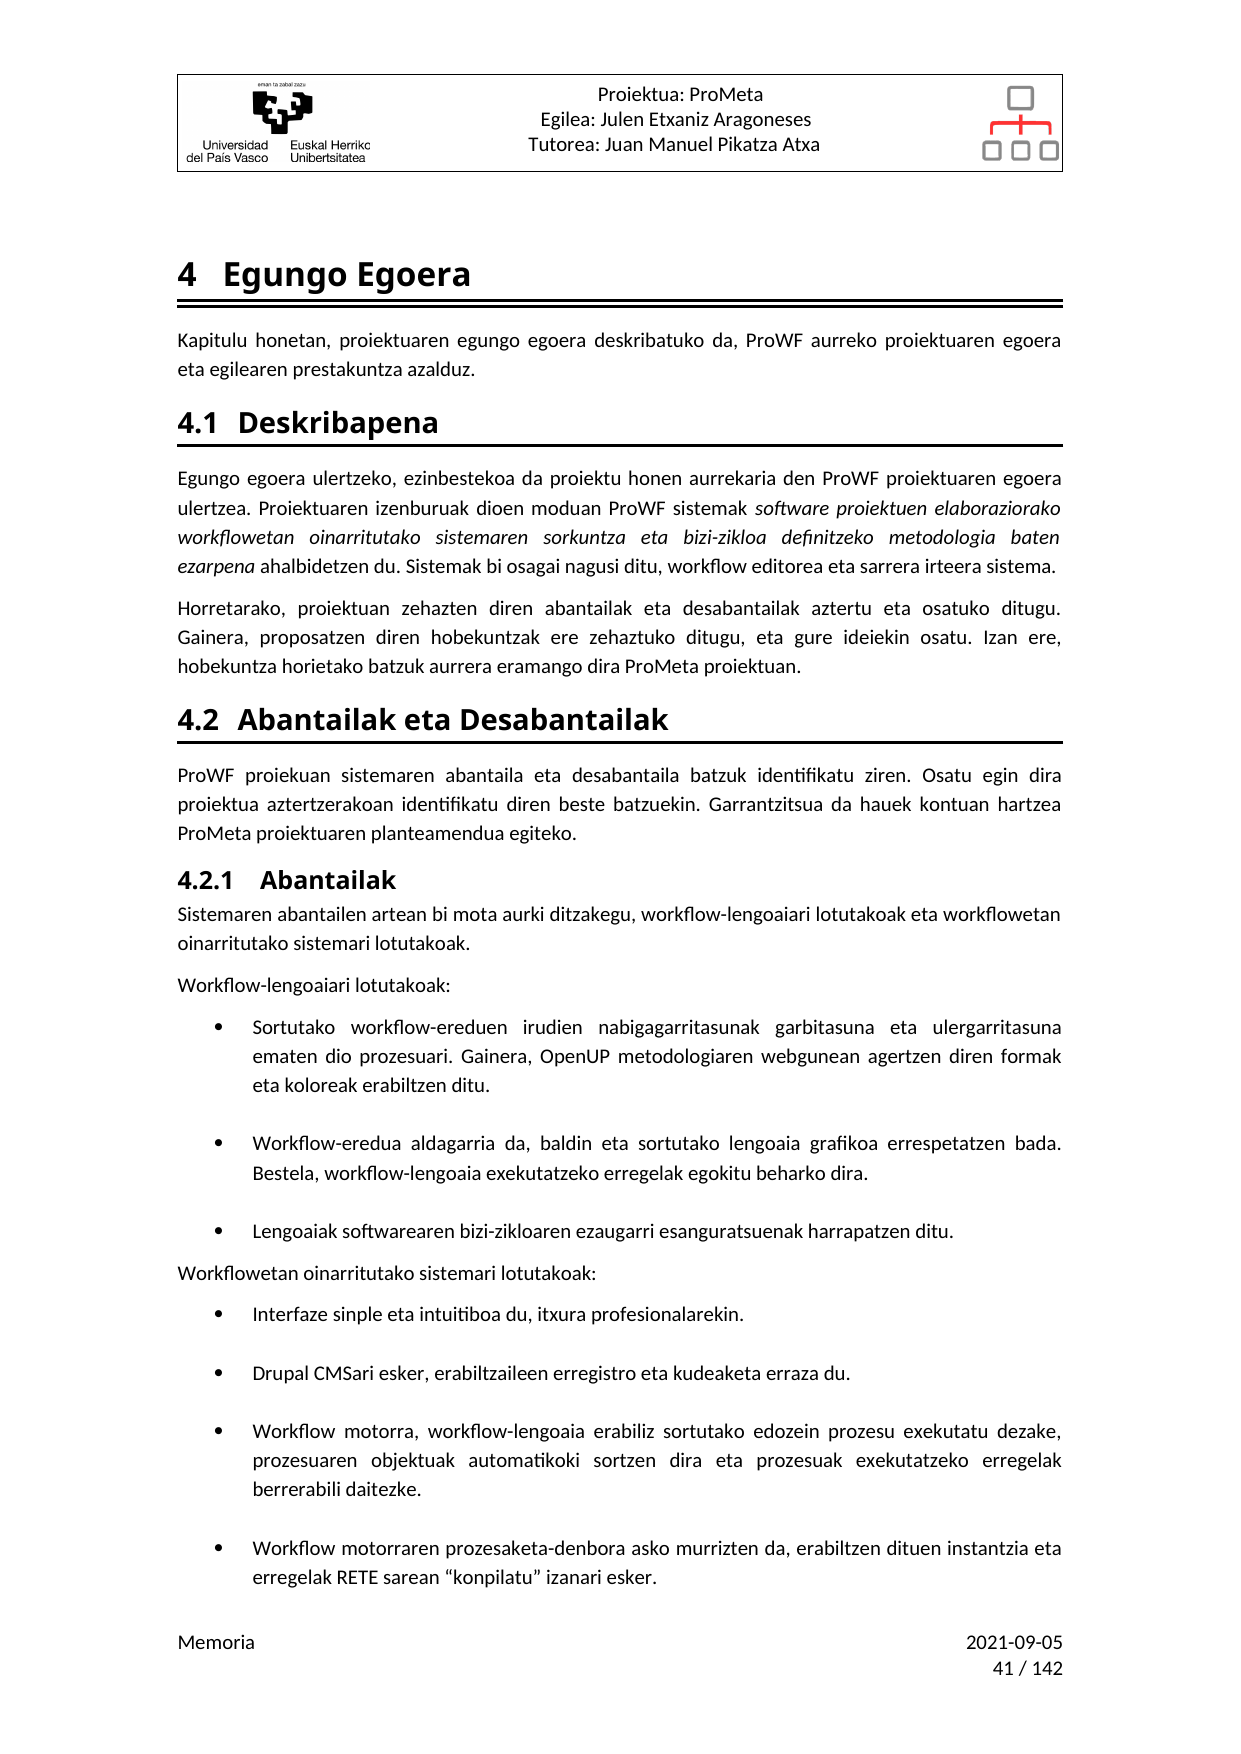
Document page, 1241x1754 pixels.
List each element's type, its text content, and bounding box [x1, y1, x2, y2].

list Workflow motorra, workflow-lengoaia erabiliz sortutako edozein prozesu exekutatu dezake, prozesuaren objektuak automatikoki sortzen dira eta prozesuak exekutatzeko erregelak berrerabili daitezke. [215, 1418, 1063, 1502]
text Egungo egoera ulertzeko, ezinbestekoa da proiektu honen aurrekaria den ProWF proiektuaren egoera ulertzea. Proiektuaren izenburuak dioen moduan ProWF sistemak software proiektuen elaboraziorako workflowetan oinarritutako sistemaren sorkuntza eta bizi-zikloa definitzeko metodologia baten ezarpena ahalbidetzen du. Sistemak bi osagai nagusi ditu, workflow editorea eta sarrera irteera sistema. [177, 466, 1063, 578]
subtitle Abantailak [177, 862, 1063, 896]
list Workflow motorraren prozesaketa-denbora asko murrizten da, erabiltzen dituen instantzia eta erregelak RETE sarean “konpilatu” izanari esker. [215, 1535, 1063, 1589]
picture [978, 80, 1060, 162]
list Sortutako workflow-ereduen irudien nabigagarritasunak garbitasuna eta ulergarritasuna ematen dio prozesuari. Gainera, OpenUP metodologiaren webgunean agertzen diren formak eta koloreak erabiltzen ditu. [215, 1014, 1063, 1098]
text Workflow-lengoaiari lotutakoak: [177, 972, 1063, 998]
list Lengoaiak softwarearen bizi-zikloaren ezaugarri esanguratsuenak harrapatzen ditu. [215, 1218, 1063, 1243]
subtitle Egungo Egoera [177, 251, 1063, 299]
text Workflowetan oinarritutako sistemari lotutakoak: [177, 1260, 1063, 1285]
list Interfaze sinple eta intuitiboa du, itxura profesionalarekin. [215, 1301, 1063, 1327]
subtitle Deskribapena [177, 402, 1063, 444]
list Drupal CMSari esker, erabiltzaileen erregistro eta kudeaketa erraza du. [215, 1360, 1063, 1385]
subtitle Abantailak eta Desabantailak [177, 699, 1063, 741]
text ProWF proiekuan sistemaren abantaila eta desabantaila batzuk identifikatu ziren. Osatu egin dira proiektua aztertzerakoan identifikatu diren beste batzuekin. Garrantzitsua da hauek kontuan hartzea ProMeta proiektuaren planteamendua egiteko. [177, 762, 1063, 846]
list Workflow-eredua aldagarria da, baldin eta sortutako lengoaia grafikoa errespetatzen bada. Bestela, workflow-lengoaia exekutatzeko erregelak egokitu beharko dira. [215, 1131, 1063, 1185]
picture [182, 81, 370, 162]
text Sistemaren abantailen artean bi mota aurki ditzakegu, workflow-lengoaiari lotutakoak eta workflowetan oinarritutako sistemari lotutakoak. [177, 901, 1063, 956]
text Kapitulu honetan, proiektuaren egungo egoera deskribatuko da, ProWF aurreko proiektuaren egoera eta egilearen prestakuntza azalduz. [177, 327, 1063, 382]
text Horretarako, proiektuan zehazten diren abantailak eta desabantailak aztertu eta osatuko ditugu. Gainera, proposatzen diren hobekuntzak ere zehaztuko ditugu, eta gure ideiekin osatu. Izan ere, hobekuntza horietako batzuk aurrera eramango dira ProMeta proiektuan. [177, 595, 1063, 678]
